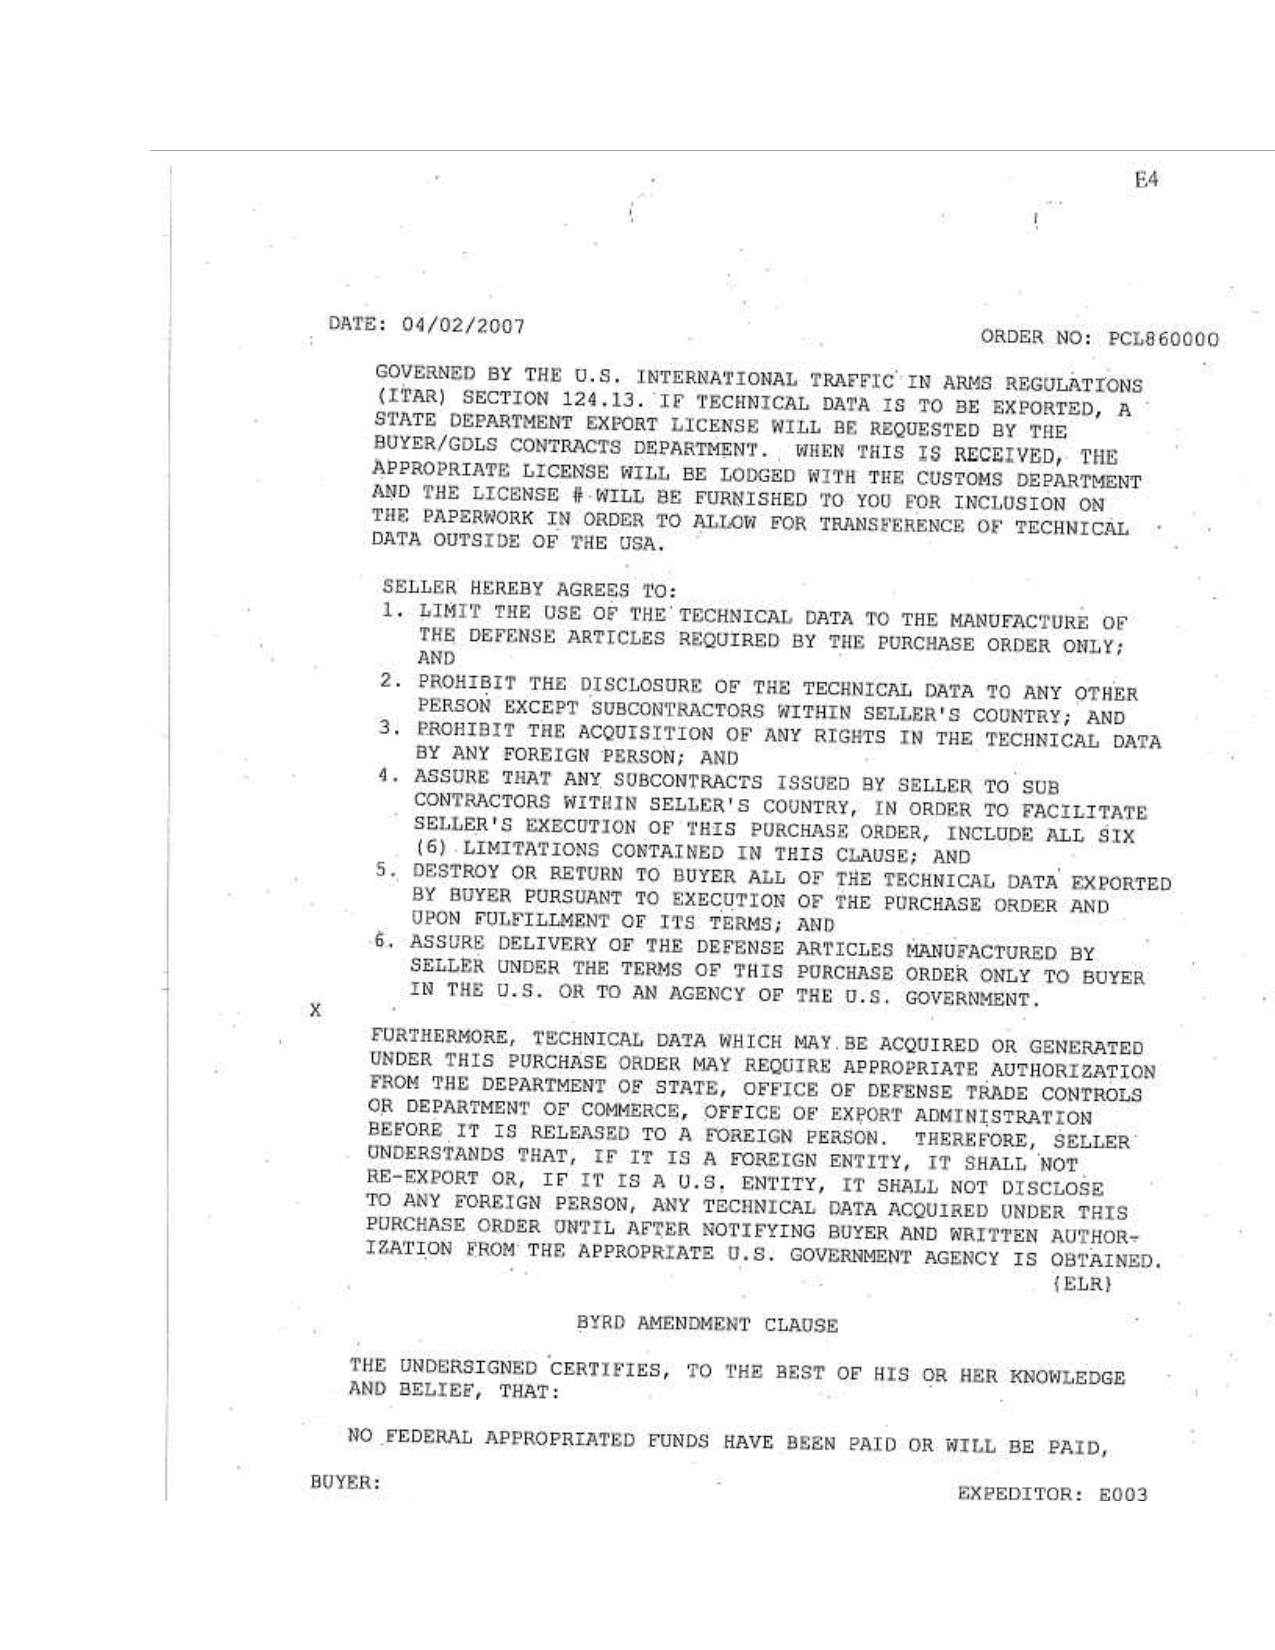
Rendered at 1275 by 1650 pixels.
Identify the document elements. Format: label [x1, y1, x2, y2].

picture [150, 150, 1275, 1501]
